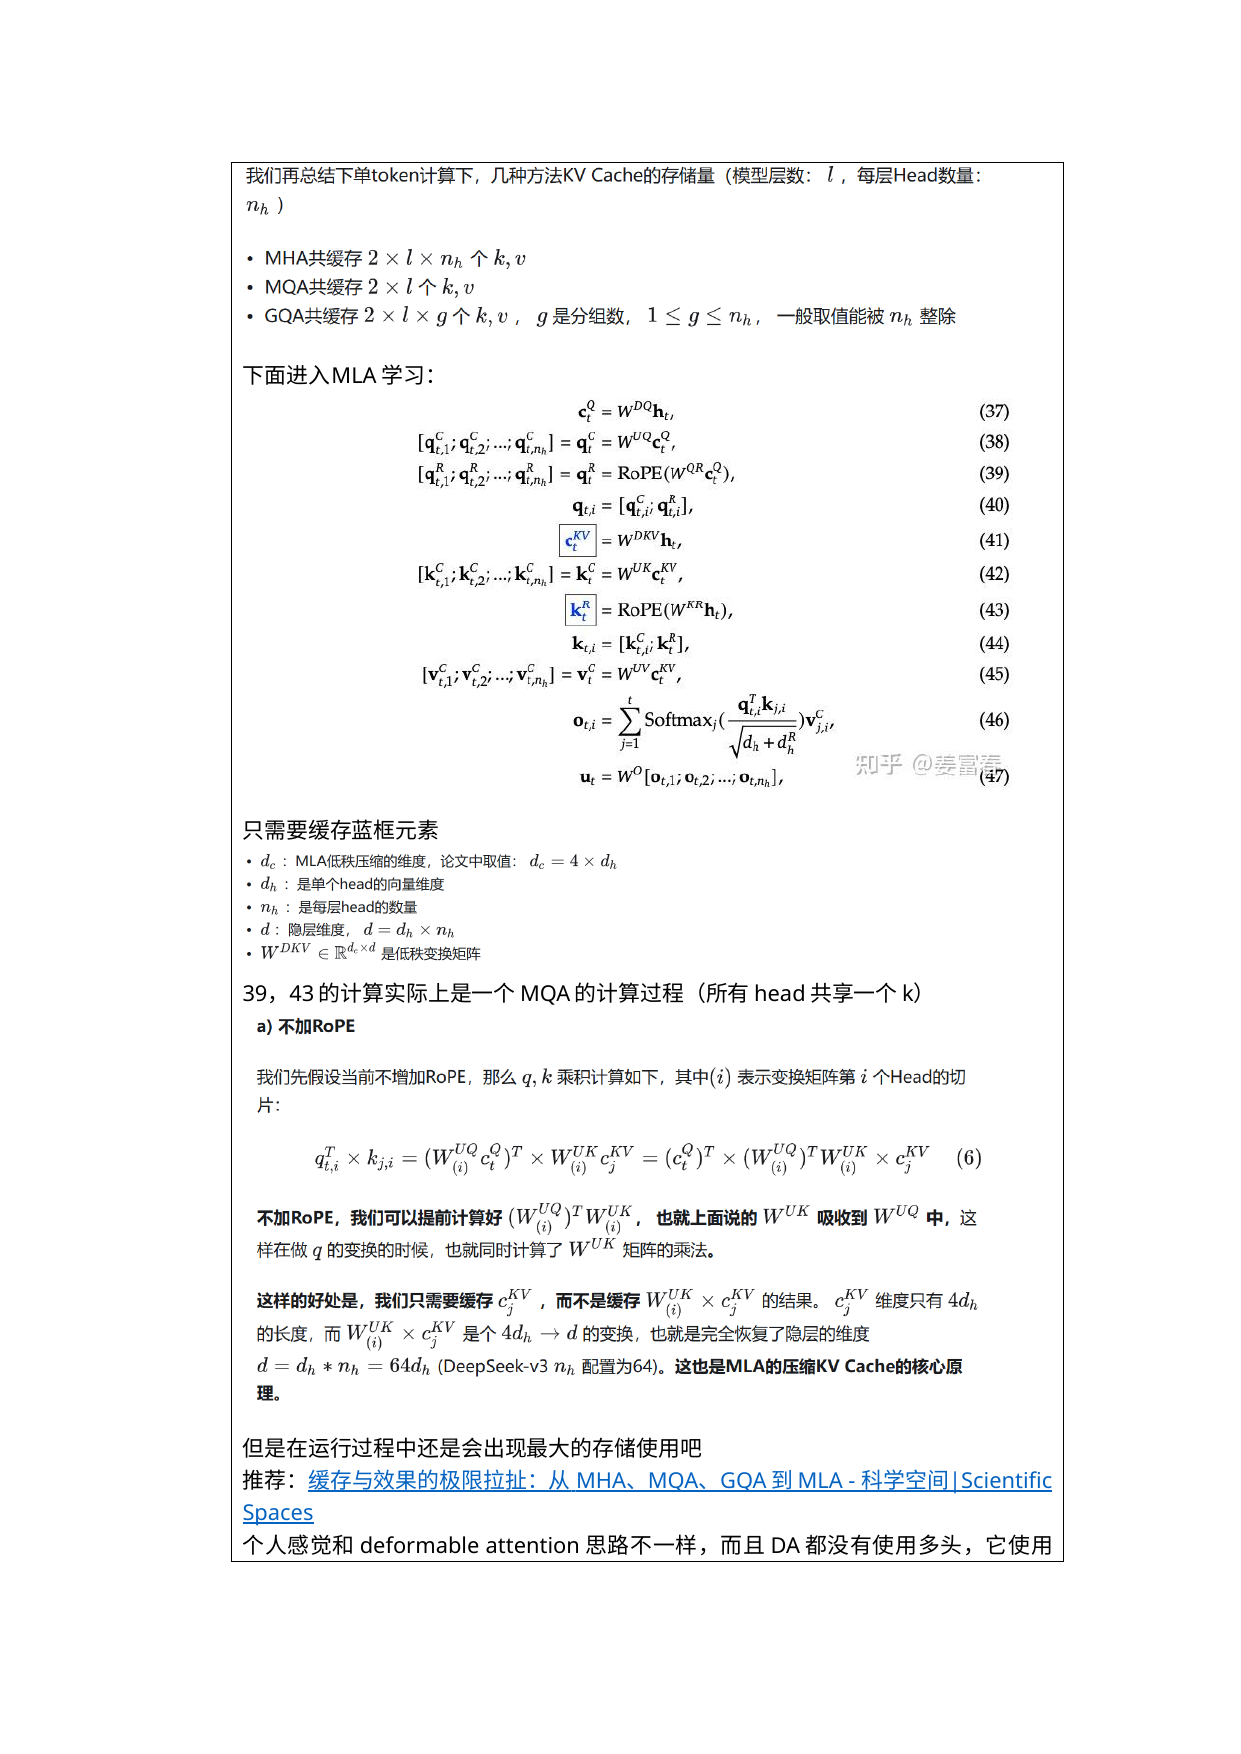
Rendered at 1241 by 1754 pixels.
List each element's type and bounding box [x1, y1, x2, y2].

table_header [232, 163, 1063, 1561]
picture [242, 1008, 1027, 1413]
picture [242, 845, 714, 972]
picture [242, 390, 1021, 796]
picture [242, 163, 1033, 347]
